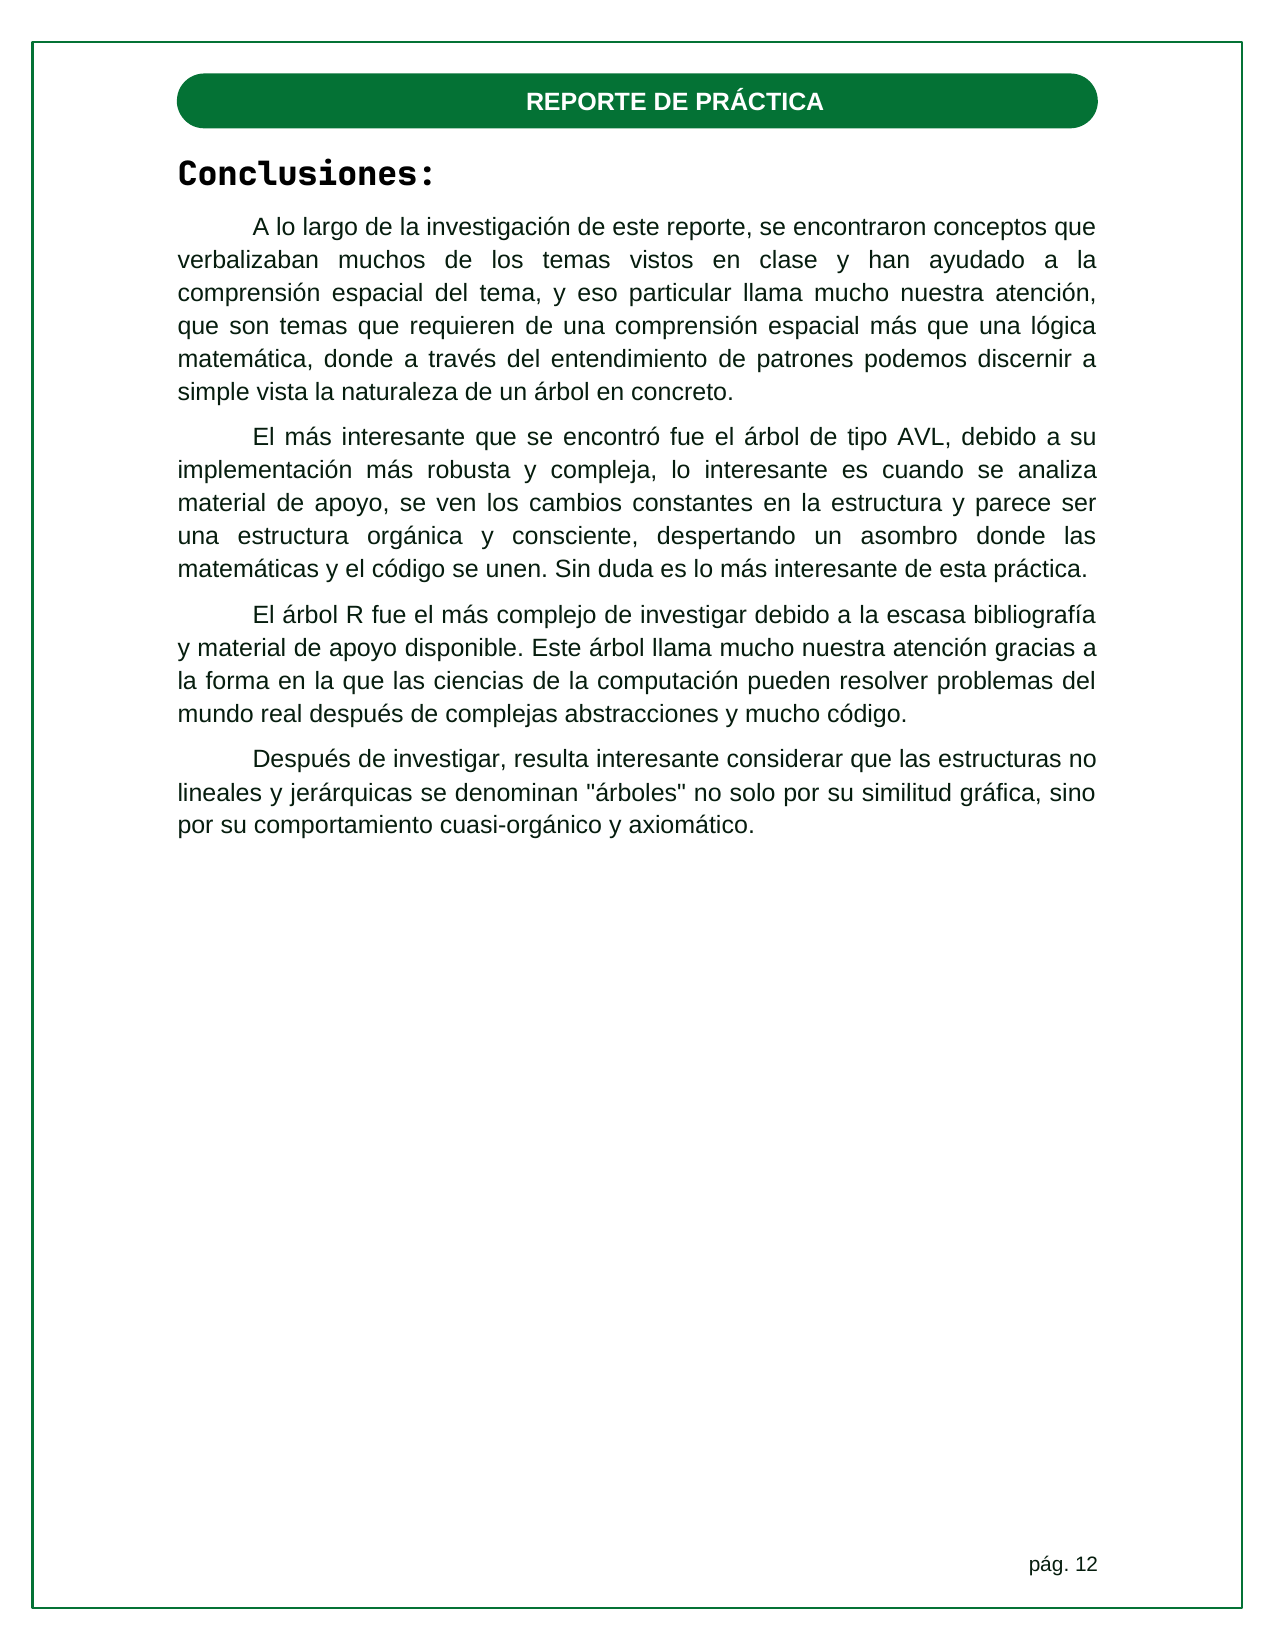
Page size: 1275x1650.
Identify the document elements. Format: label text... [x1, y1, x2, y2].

text Conclusiones: [177, 152, 1098, 196]
text A lo largo de la investigación de este reporte, se encontraron conceptos que verbalizaban muchos de los temas vistos en clase y han ayudado a la comprensión espacial del tema, y eso particular llama mucho nuestra atención, que son temas que requieren de una comprensión espacial más que una lógica matemática, donde a través del entendimiento de patrones podemos discernir a simple vista la naturaleza de un árbol en concreto. [177, 212, 1098, 406]
text El más interesante que se encontró fue el árbol de tipo AVL, debido a su implementación más robusta y compleja, lo interesante es cuando se analiza material de apoyo, se ven los cambios constantes en la estructura y parece ser una estructura orgánica y consciente, despertando un asombro donde las matemáticas y el código se unen. Sin duda es lo más interesante de esta práctica. [177, 422, 1098, 583]
text El árbol R fue el más complejo de investigar debido a la escasa bibliografía y material de apoyo disponible. Este árbol llama mucho nuestra atención gracias a la forma en la que las ciencias de la computación pueden resolver problemas del mundo real después de complejas abstracciones y mucho código. [177, 600, 1098, 728]
text Después de investigar, resulta interesante considerar que las estructuras no lineales y jerárquicas se denominan "árboles" no solo por su similitud gráfica, sino por su comportamiento cuasi-orgánico y axiomático. [177, 744, 1098, 839]
